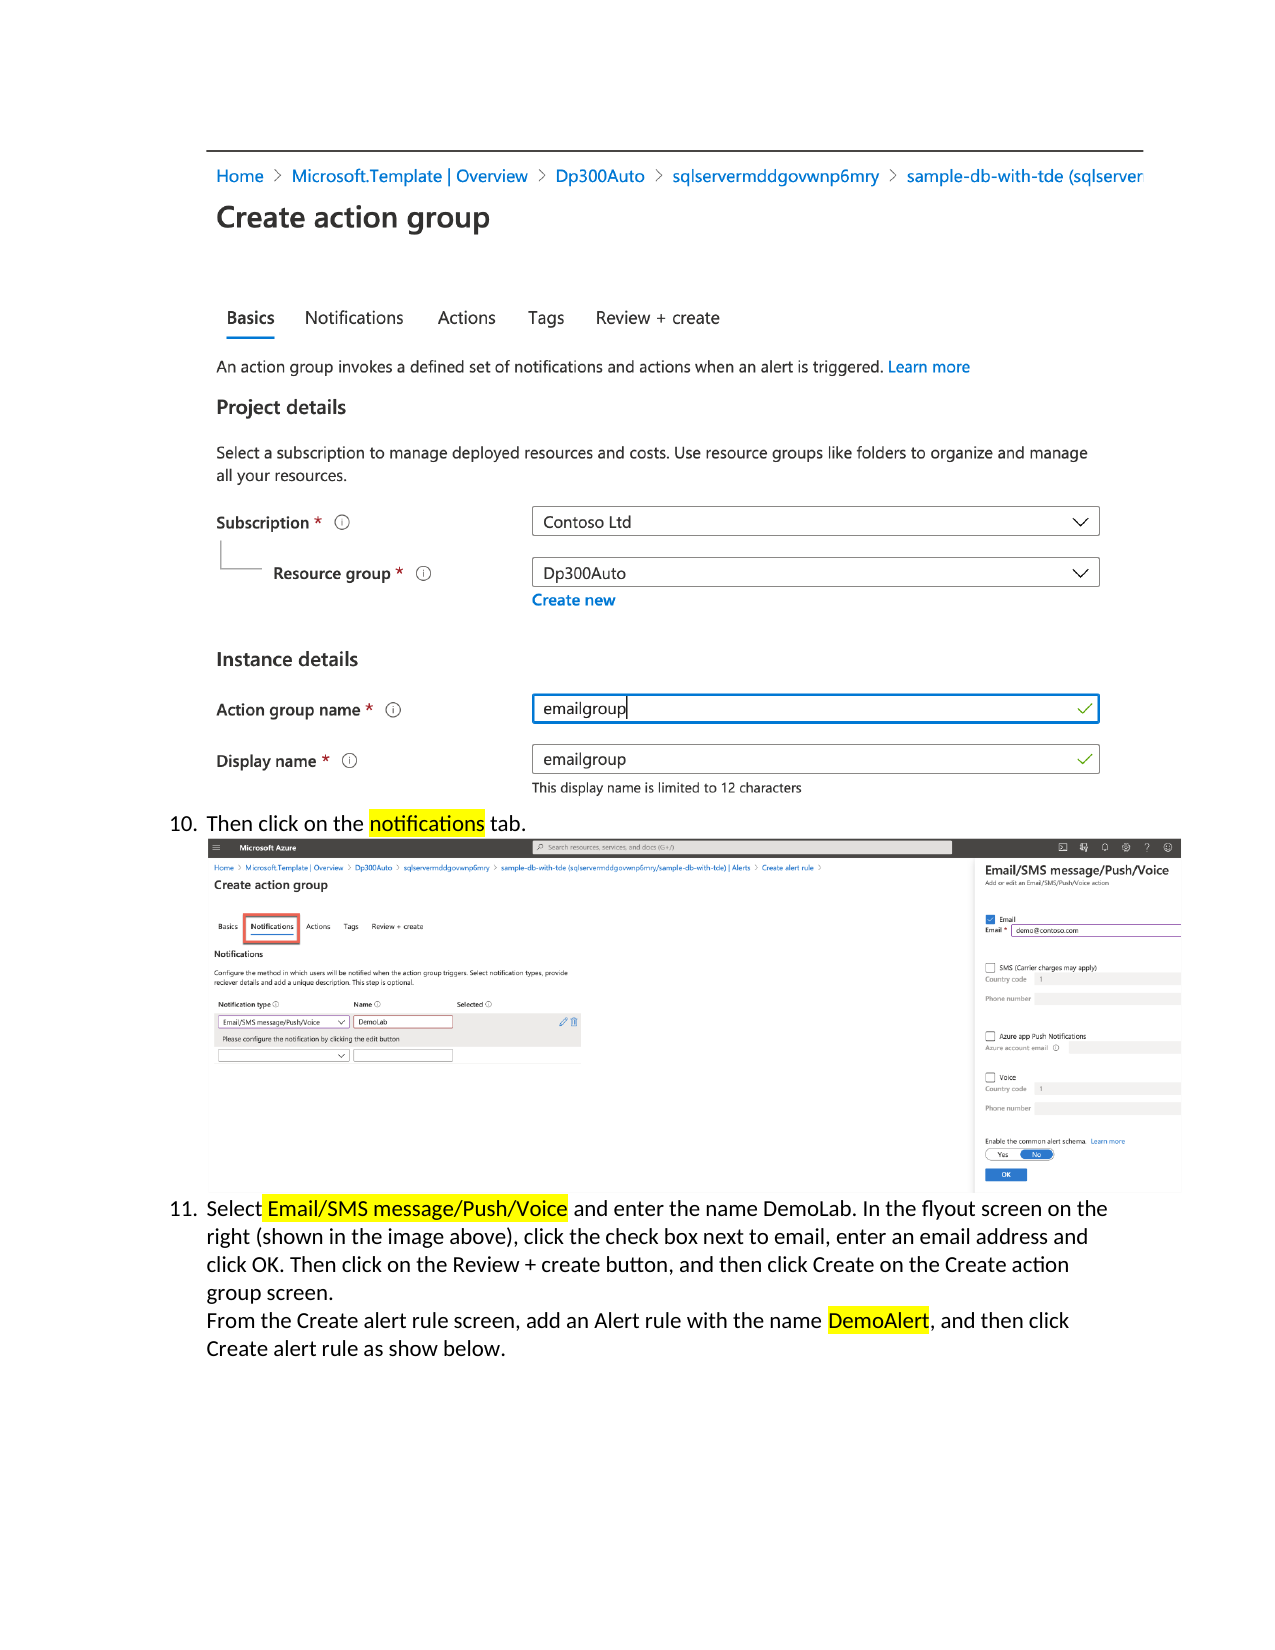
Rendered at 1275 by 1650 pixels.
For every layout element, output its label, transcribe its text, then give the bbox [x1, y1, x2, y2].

list Then click on the notifications tab. [485, 810, 1125, 837]
list Then click on the notifications tab. [169, 809, 369, 837]
list Select Email/SMS message/Push/Voice and enter the name DemoLab. In the flyout screen on the right (shown in the image above), click the check box next to email, enter an email address and click OK. Then click on the Review + create button, and then click Create on the Create action group screen. From the Create alert rule screen, add an Alert rule with the name DemoAlert, and then click Create alert rule as show below. [169, 1194, 1125, 1362]
picture [206, 837, 1182, 1194]
picture [206, 150, 1144, 810]
